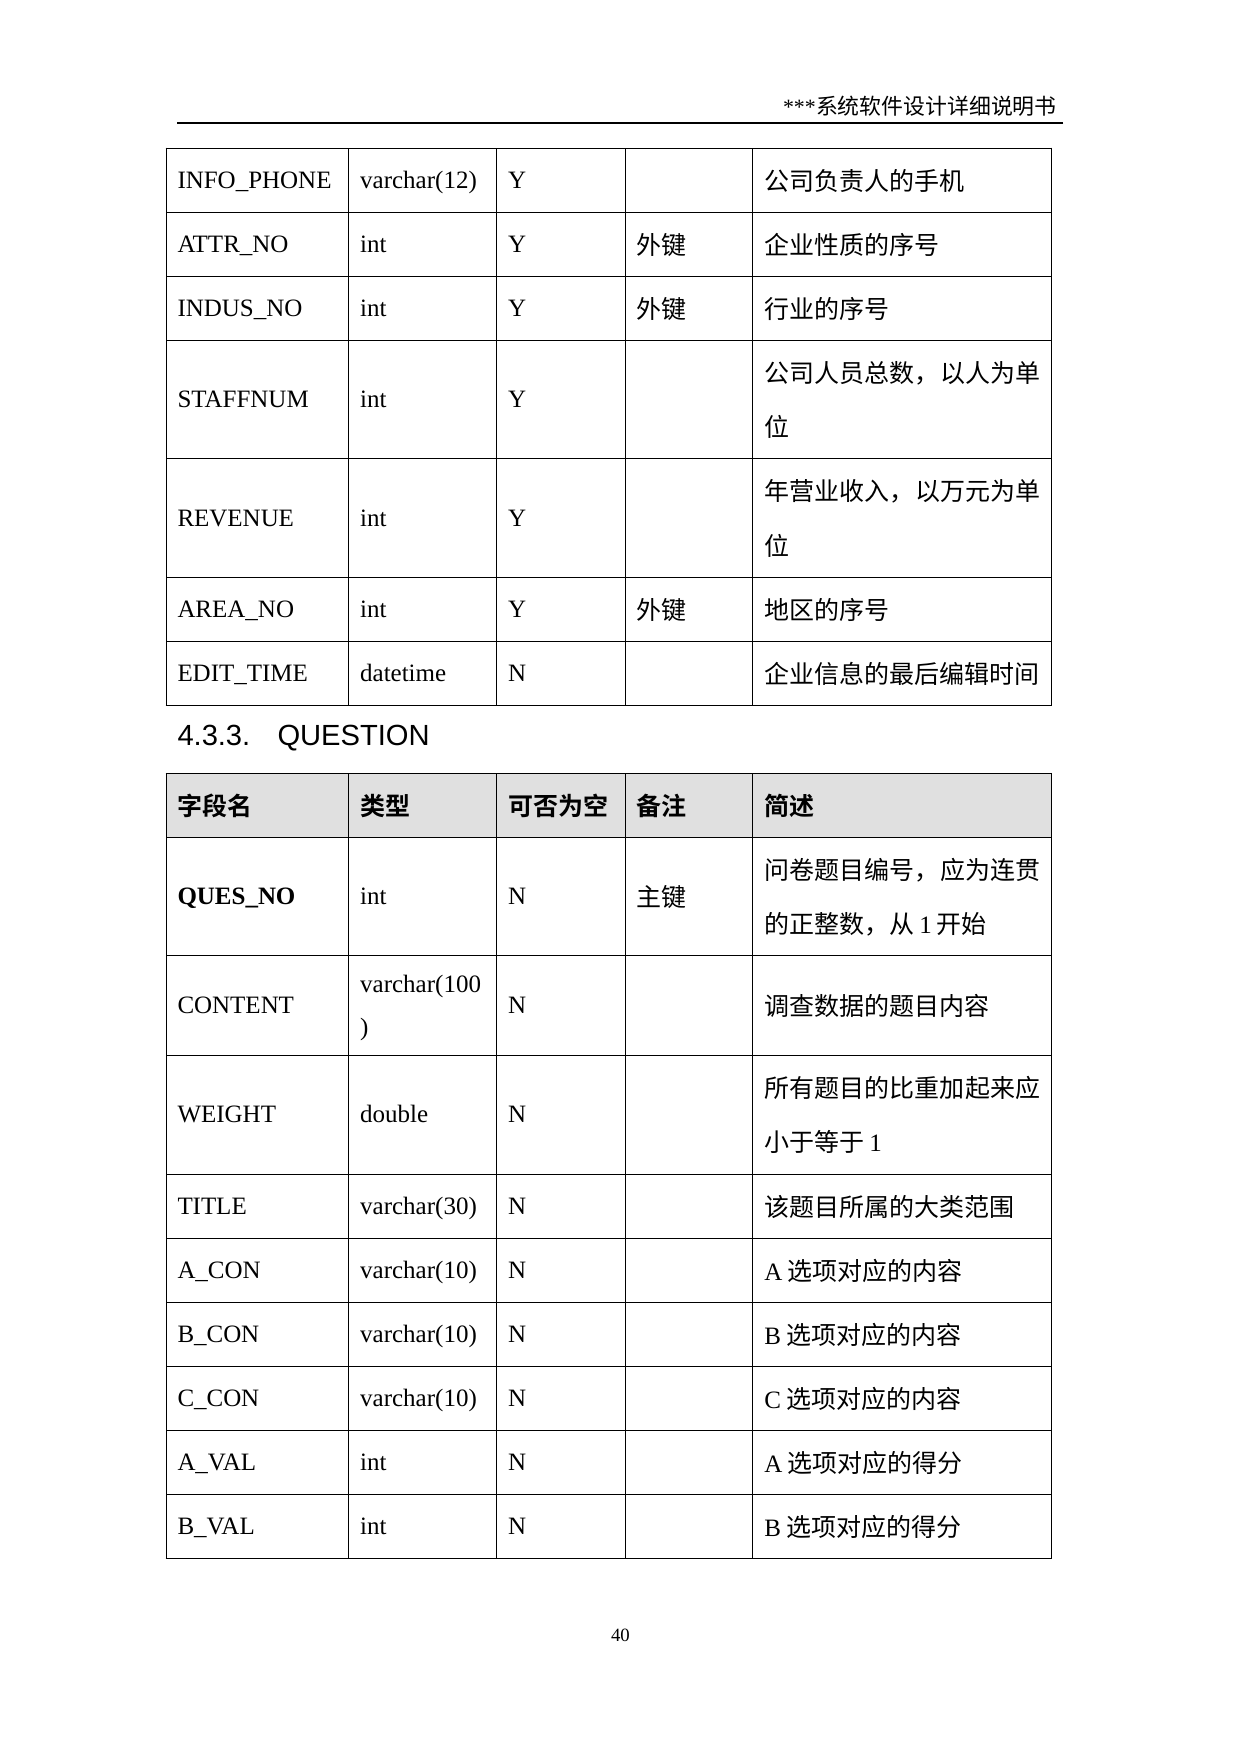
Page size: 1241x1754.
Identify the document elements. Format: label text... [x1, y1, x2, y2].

table_cell REVENUE [167, 459, 348, 577]
table_cell INFO_PHONE [167, 149, 348, 212]
table_header 简述 [753, 774, 1051, 837]
table_cell 该题目所属的大类范围 [753, 1175, 1051, 1237]
table_cell N [497, 642, 625, 705]
table_cell Y [497, 341, 625, 458]
table_header 字段名 [167, 774, 348, 837]
table_cell Y [497, 277, 625, 340]
table_cell 企业性质的序号 [753, 213, 1051, 276]
table_cell 主键 [626, 838, 752, 955]
table_cell N [497, 1239, 625, 1302]
table_cell varchar(10) [349, 1367, 496, 1430]
table_cell TITLE [167, 1175, 348, 1237]
table_cell [626, 1175, 752, 1237]
table_cell varchar(100) [349, 956, 496, 1055]
table_cell Y [497, 149, 625, 212]
table_cell N [497, 1431, 625, 1494]
table_cell int [349, 277, 496, 340]
table_cell [626, 1495, 752, 1558]
table_cell N [497, 838, 625, 955]
table_cell QUES_NO [167, 838, 348, 955]
table_cell A选项对应的得分 [753, 1431, 1051, 1494]
table_cell 公司负责人的手机 [753, 149, 1051, 212]
table_cell B选项对应的得分 [753, 1495, 1051, 1558]
table_cell varchar(30) [349, 1175, 496, 1237]
table_cell Y [497, 213, 625, 276]
table_header 备注 [626, 774, 752, 837]
table_cell [626, 956, 752, 1055]
table_cell C_CON [167, 1367, 348, 1430]
table_cell A选项对应的内容 [753, 1239, 1051, 1302]
table_cell N [497, 956, 625, 1055]
table_cell [626, 459, 752, 577]
table_cell [626, 1431, 752, 1494]
table_cell ATTR_NO [167, 213, 348, 276]
table_cell varchar(10) [349, 1303, 496, 1366]
table_cell N [497, 1367, 625, 1430]
table_cell A_VAL [167, 1431, 348, 1494]
table_cell int [349, 341, 496, 458]
table_cell Y [497, 578, 625, 641]
table_cell [626, 149, 752, 212]
table_cell B选项对应的内容 [753, 1303, 1051, 1366]
table_cell int [349, 1431, 496, 1494]
table_cell N [497, 1056, 625, 1173]
table_cell C选项对应的内容 [753, 1367, 1051, 1430]
table_cell int [349, 1495, 496, 1558]
table_cell [626, 1367, 752, 1430]
table_cell int [349, 838, 496, 955]
table_cell [626, 1303, 752, 1366]
table_cell varchar(10) [349, 1239, 496, 1302]
table_cell double [349, 1056, 496, 1173]
table_cell int [349, 213, 496, 276]
table_cell [626, 1239, 752, 1302]
table_cell 调查数据的题目内容 [753, 956, 1051, 1055]
table_cell STAFFNUM [167, 341, 348, 458]
table_cell N [497, 1303, 625, 1366]
table_cell 外键 [626, 277, 752, 340]
table_cell datetime [349, 642, 496, 705]
table_cell 行业的序号 [753, 277, 1051, 340]
table_cell 外键 [626, 213, 752, 276]
table_cell [626, 1056, 752, 1173]
table_cell Y [497, 459, 625, 577]
subtitle QUESTION [177, 718, 1063, 752]
table_cell 年营业收入，以万元为单位 [753, 459, 1051, 577]
table_cell [626, 642, 752, 705]
table_cell varchar(12) [349, 149, 496, 212]
table_cell 企业信息的最后编辑时间 [753, 642, 1051, 705]
table_cell AREA_NO [167, 578, 348, 641]
table_cell N [497, 1175, 625, 1237]
table_cell 地区的序号 [753, 578, 1051, 641]
table_cell 外键 [626, 578, 752, 641]
table_cell A_CON [167, 1239, 348, 1302]
table_cell WEIGHT [167, 1056, 348, 1173]
table_cell int [349, 459, 496, 577]
table_cell B_CON [167, 1303, 348, 1366]
table_cell 所有题目的比重加起来应小于等于1 [753, 1056, 1051, 1173]
table_cell EDIT_TIME [167, 642, 348, 705]
table_cell int [349, 578, 496, 641]
table_cell [626, 341, 752, 458]
table_cell INDUS_NO [167, 277, 348, 340]
table_cell CONTENT [167, 956, 348, 1055]
table_cell B_VAL [167, 1495, 348, 1558]
table_cell 公司人员总数，以人为单位 [753, 341, 1051, 458]
table_cell N [497, 1495, 625, 1558]
table_header 可否为空 [497, 774, 625, 837]
table_cell 问卷题目编号，应为连贯的正整数，从1开始 [753, 838, 1051, 955]
table_header 类型 [349, 774, 496, 837]
